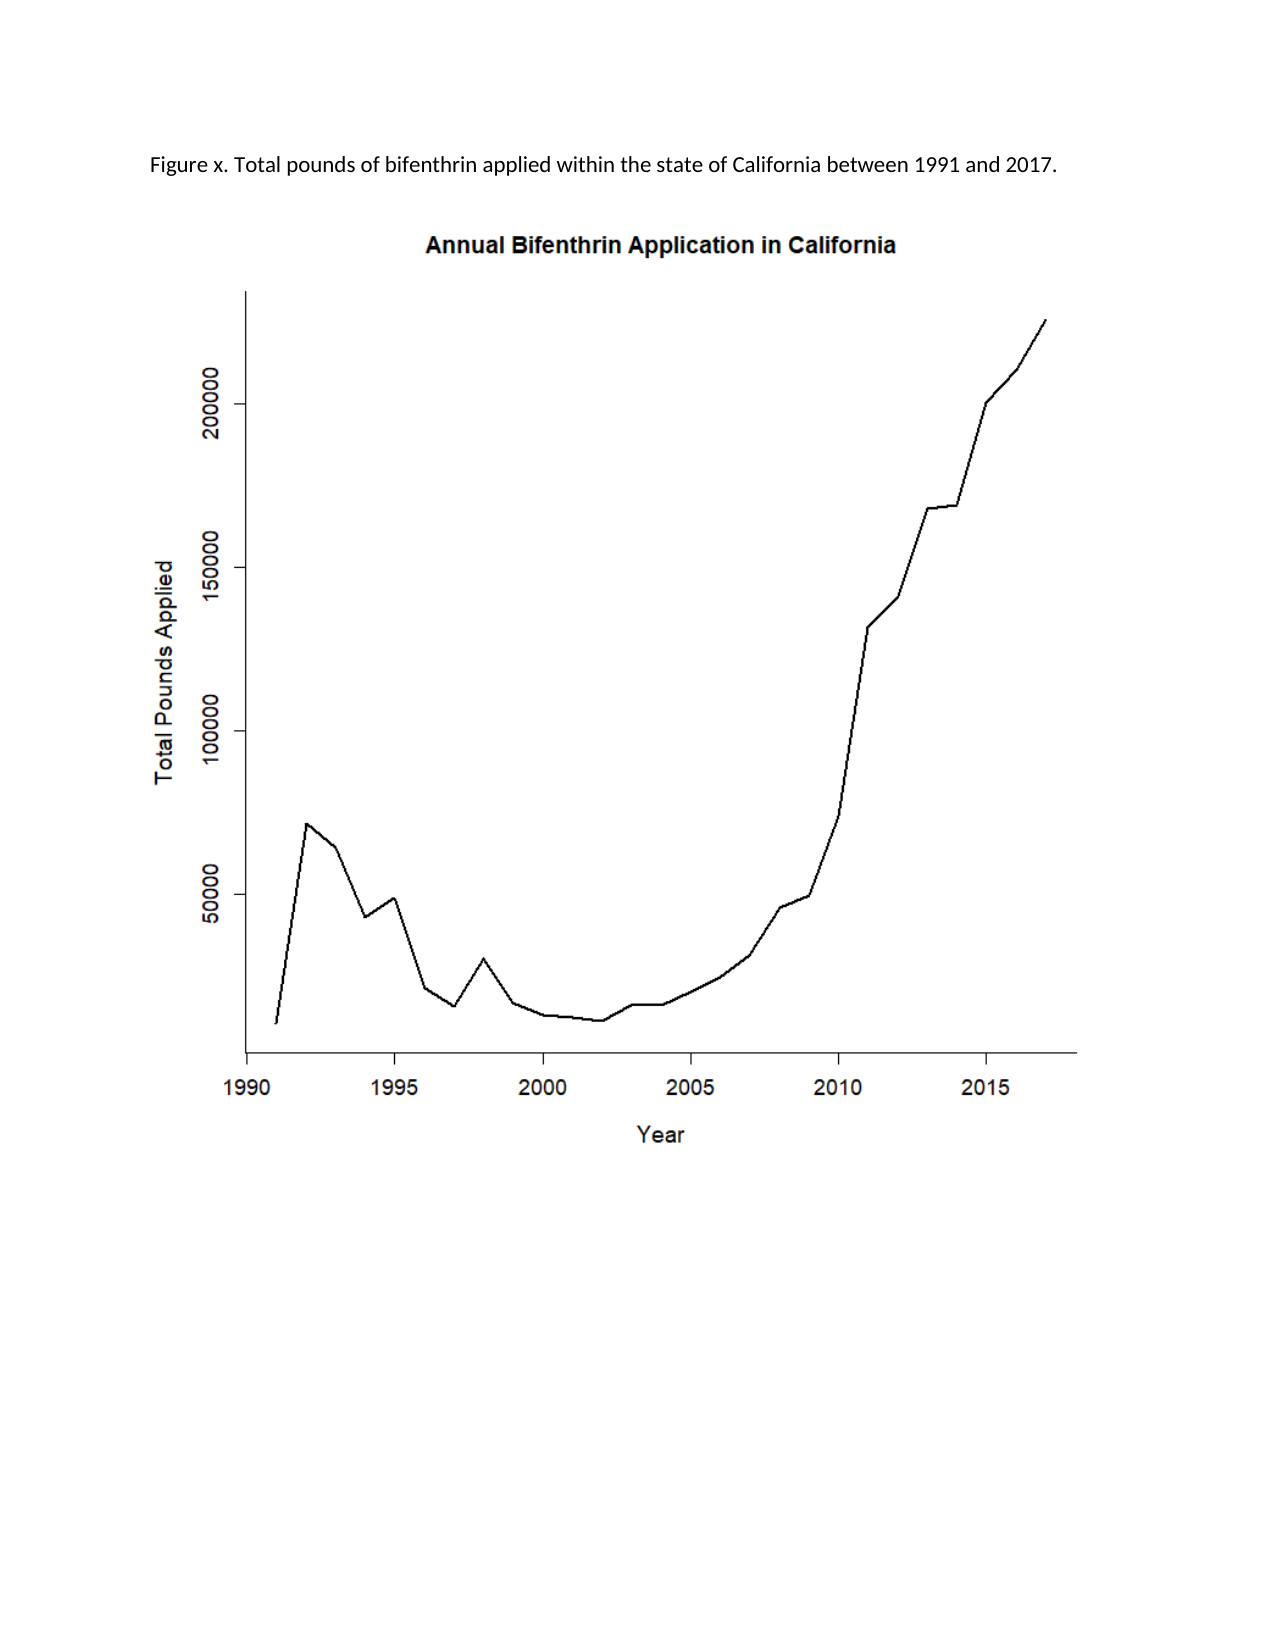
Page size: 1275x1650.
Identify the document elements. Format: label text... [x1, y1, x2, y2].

picture [150, 196, 1125, 1172]
text Figure x. Total pounds of bifenthrin applied within the state of California between 1991 and 2017. [150, 150, 1125, 178]
